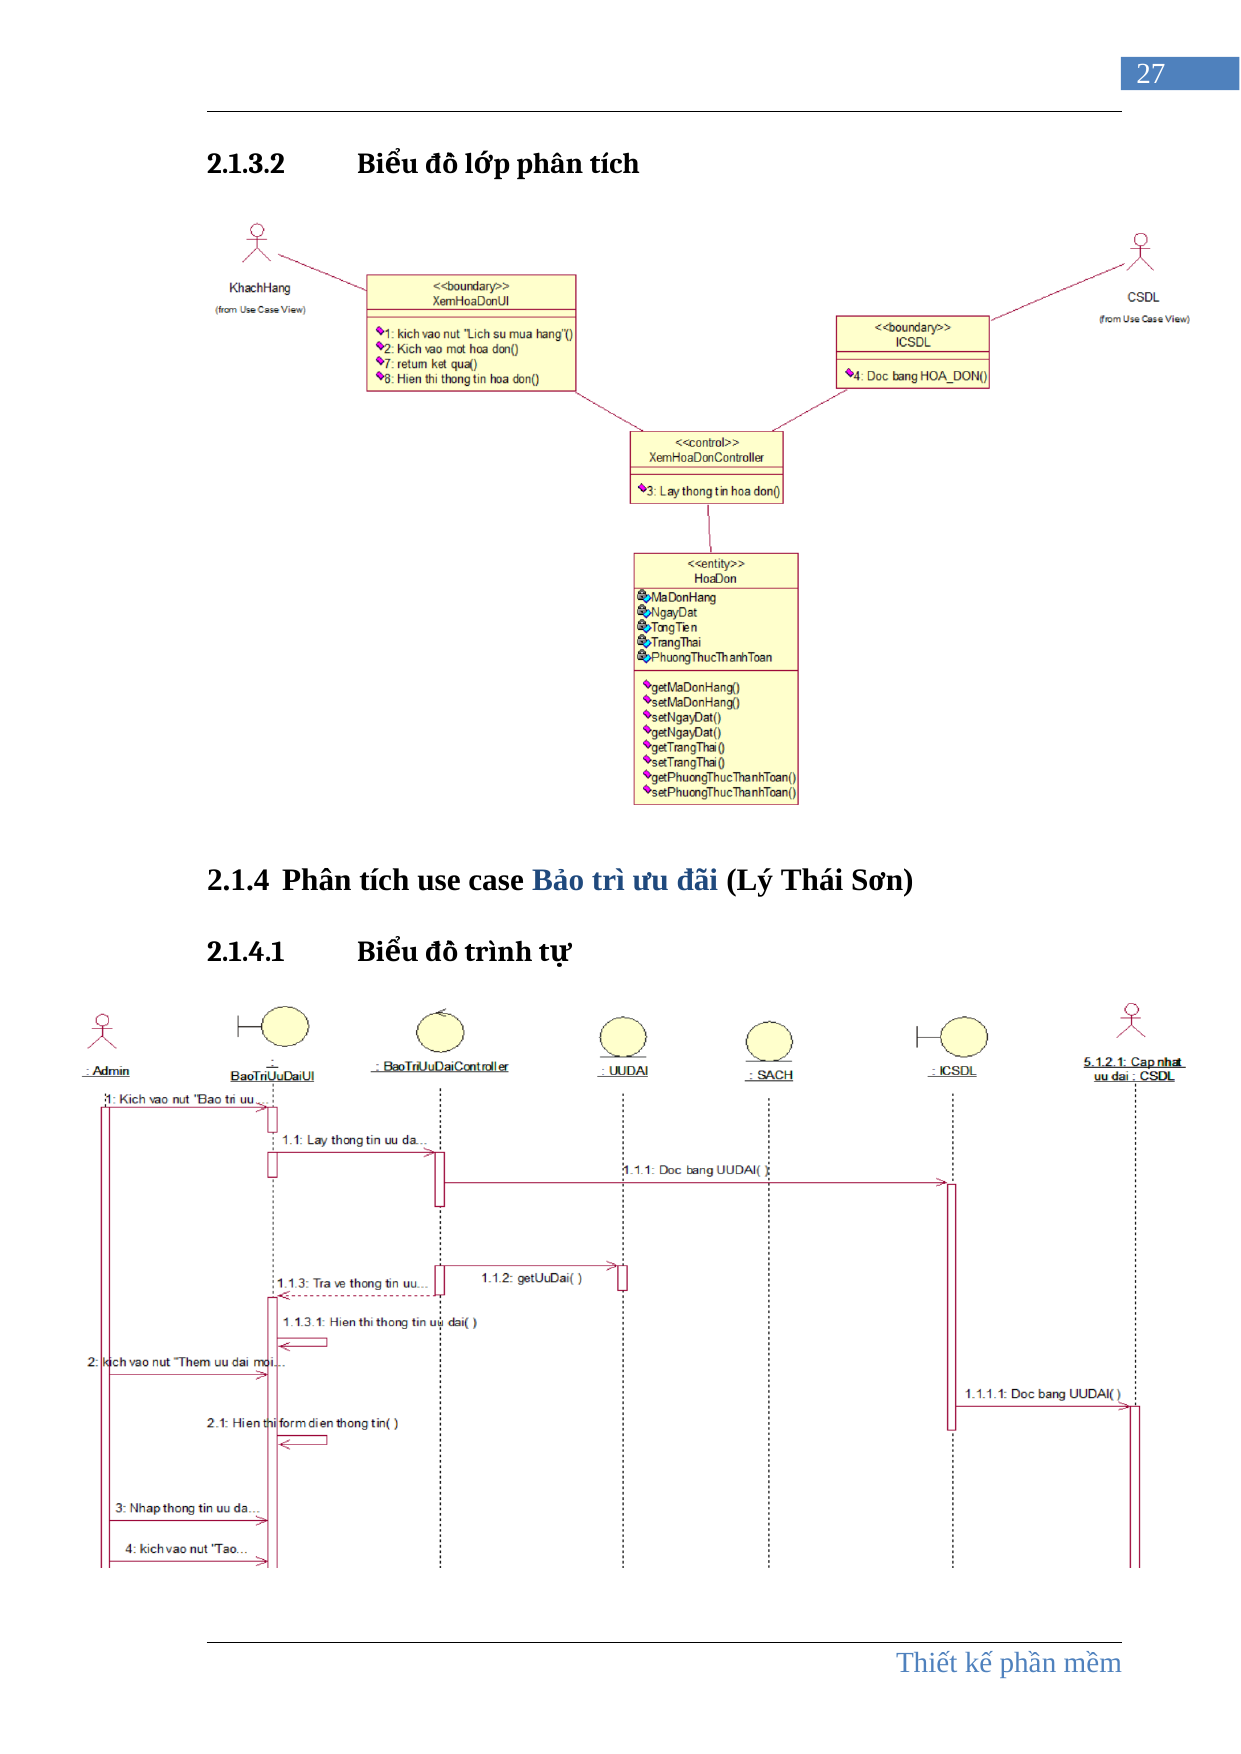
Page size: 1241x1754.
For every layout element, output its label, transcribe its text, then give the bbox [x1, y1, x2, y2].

subtitle Biểu đồ lớp phân tích [207, 147, 1122, 181]
subtitle Biểu đồ trình tự [207, 936, 1122, 969]
picture [51, 999, 1220, 1568]
subtitle Phân tích use case Bảo trì ưu đãi (Lý Thái Sơn) [207, 861, 1122, 897]
picture [206, 209, 1211, 832]
